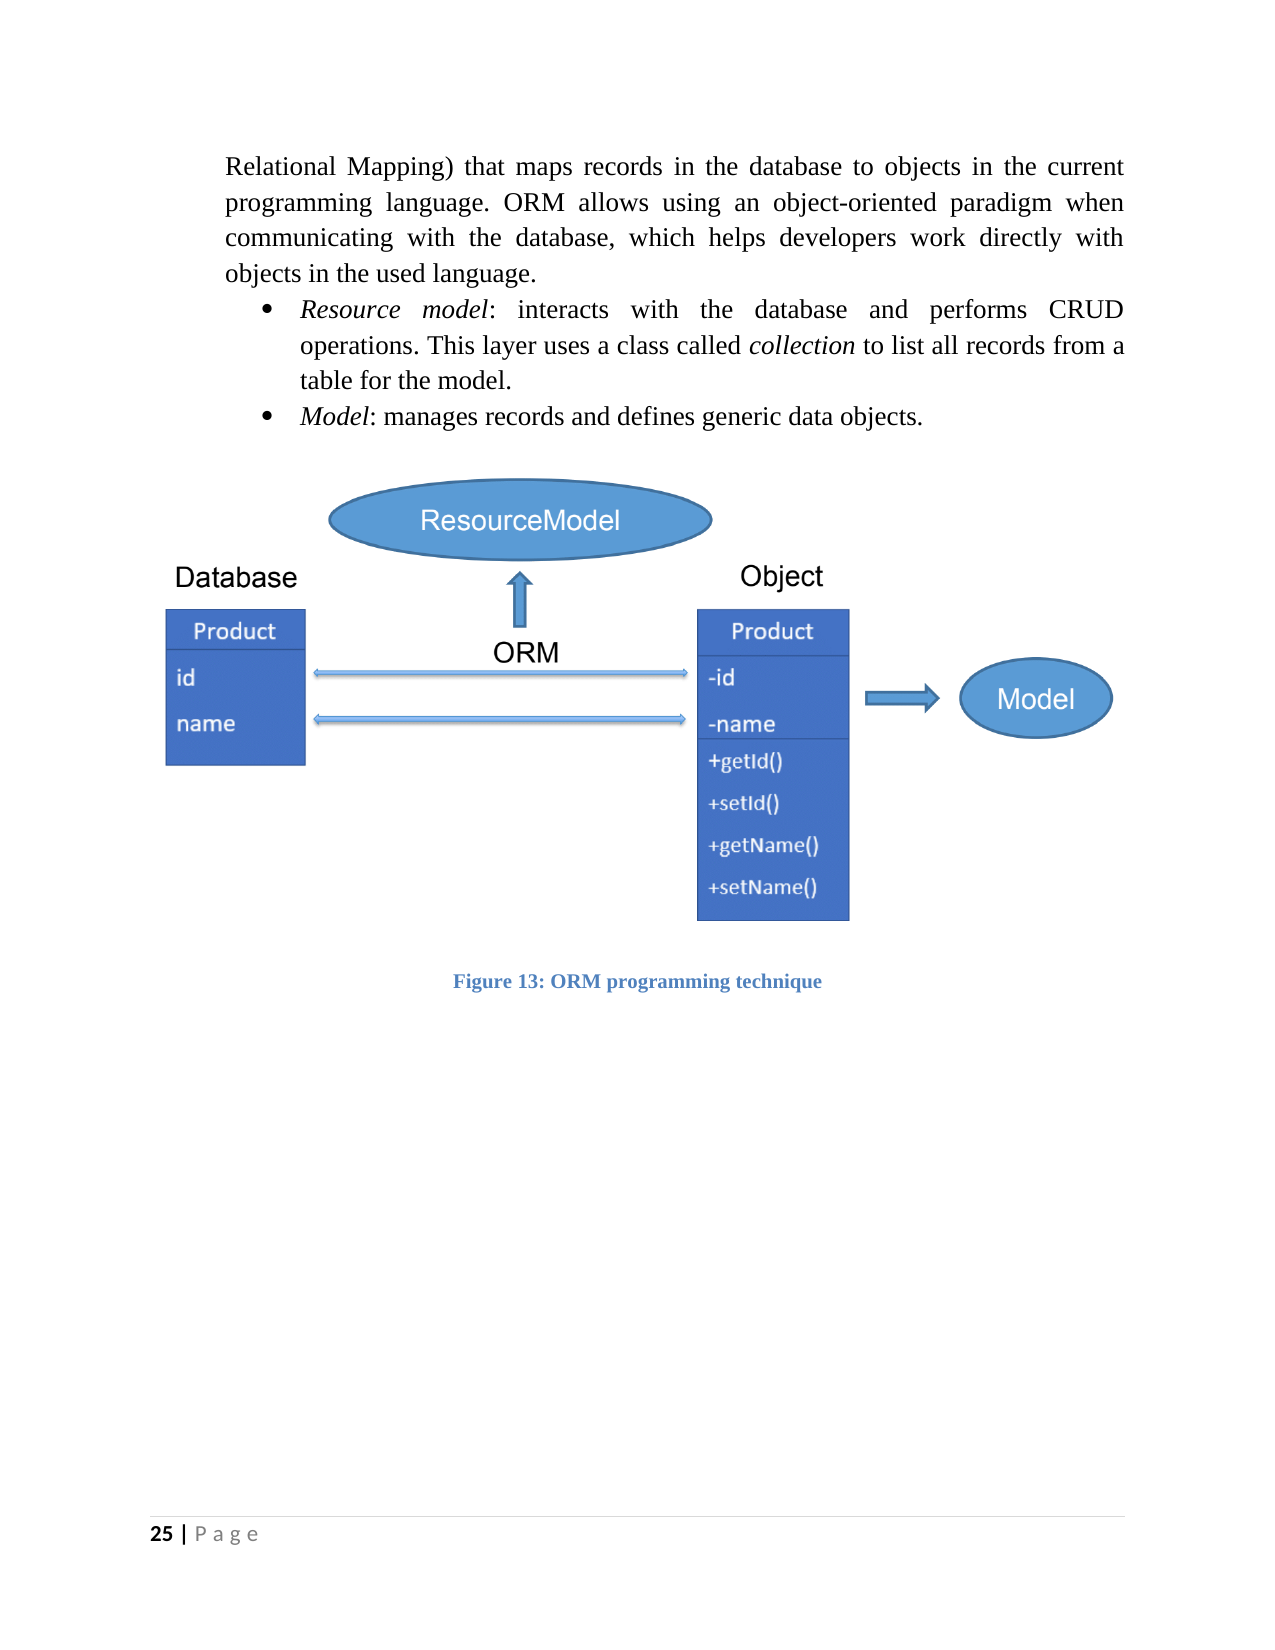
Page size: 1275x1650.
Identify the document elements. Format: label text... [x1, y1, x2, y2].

text Figure 13: ORM programming technique [150, 969, 1125, 993]
list Model: manages records and defines generic data objects. [262, 400, 1125, 431]
list Resource model: interacts with the database and performs CRUD operations. This layer uses a class called collection to list all records from a table for the model. [262, 293, 1125, 396]
picture [150, 457, 1125, 945]
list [187, 150, 1125, 288]
